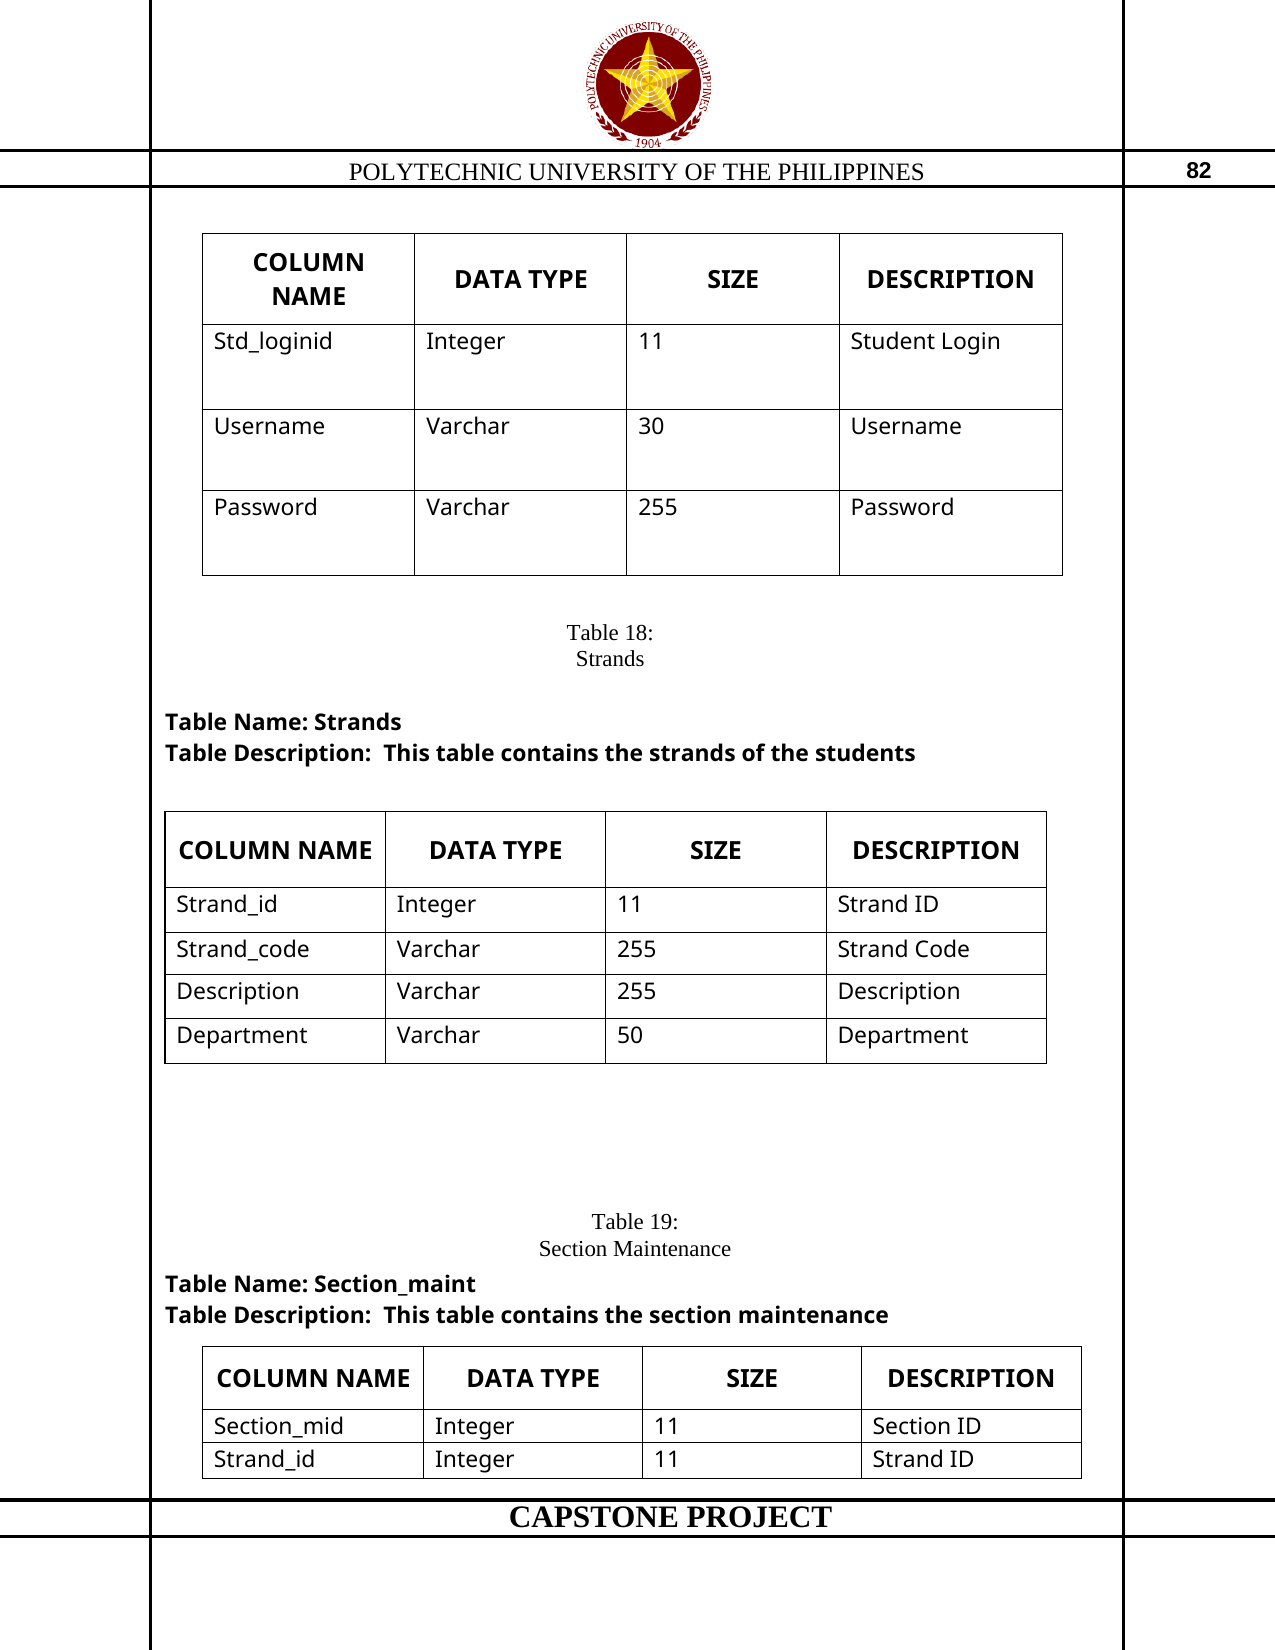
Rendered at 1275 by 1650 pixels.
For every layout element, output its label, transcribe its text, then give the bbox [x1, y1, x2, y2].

table_cell Integer [415, 325, 626, 409]
table_cell Password [840, 491, 1062, 575]
table_cell Strand Code [827, 933, 1046, 973]
table_cell Password [203, 491, 414, 575]
table_cell 50 [606, 1019, 826, 1063]
table_cell 11 [606, 888, 826, 932]
table_cell Strand ID [862, 1443, 1081, 1478]
table_header COLUMN NAME [166, 812, 385, 887]
picture [583, 20, 712, 149]
text Table Name: Section_maint [165, 1268, 1110, 1299]
table_header SIZE [606, 812, 826, 887]
table_header DESCRIPTION [862, 1347, 1081, 1409]
table_cell 11 [643, 1410, 861, 1442]
table_cell Integer [424, 1443, 642, 1478]
table_cell 255 [627, 491, 839, 575]
table_cell Student Login [840, 325, 1062, 409]
table_cell Department [827, 1019, 1046, 1063]
table_header DATA TYPE [386, 812, 605, 887]
table_cell Section_mid [203, 1410, 423, 1442]
table_header SIZE [627, 234, 839, 324]
table_cell Strand_id [203, 1443, 423, 1478]
table_cell Strand_code [166, 933, 385, 973]
table_cell Description [827, 975, 1046, 1018]
table_cell Username [203, 410, 414, 490]
table_cell Varchar [386, 975, 605, 1018]
table_cell Integer [424, 1410, 642, 1442]
table_cell Description [166, 975, 385, 1018]
table_cell 255 [606, 975, 826, 1018]
table_header DATA TYPE [424, 1347, 642, 1409]
table_header DATA TYPE [415, 234, 626, 324]
table_cell Varchar [386, 1019, 605, 1063]
table_cell Integer [386, 888, 605, 932]
text Table Description: This table contains the section maintenance [165, 1299, 1110, 1330]
text Table Description: This table contains the strands of the students [165, 737, 1110, 768]
table_cell Username [840, 410, 1062, 490]
table_cell Varchar [386, 933, 605, 973]
table_cell Std_loginid [203, 325, 414, 409]
table_header COLUMN NAME [203, 1347, 423, 1409]
table_cell Varchar [415, 491, 626, 575]
table_cell 30 [627, 410, 839, 490]
table_header DESCRIPTION [840, 234, 1062, 324]
table_cell 11 [643, 1443, 861, 1478]
table_cell Strand ID [827, 888, 1046, 932]
table_cell Strand_id [166, 888, 385, 932]
table_header SIZE [643, 1347, 861, 1409]
table_cell 255 [606, 933, 826, 973]
table_cell 11 [627, 325, 839, 409]
table_cell Section ID [862, 1410, 1081, 1442]
table_cell Department [166, 1019, 385, 1063]
table_header DESCRIPTION [827, 812, 1046, 887]
table_cell Varchar [415, 410, 626, 490]
text Table Name: Strands [165, 706, 1110, 737]
table_header COLUMN NAME [203, 234, 414, 324]
